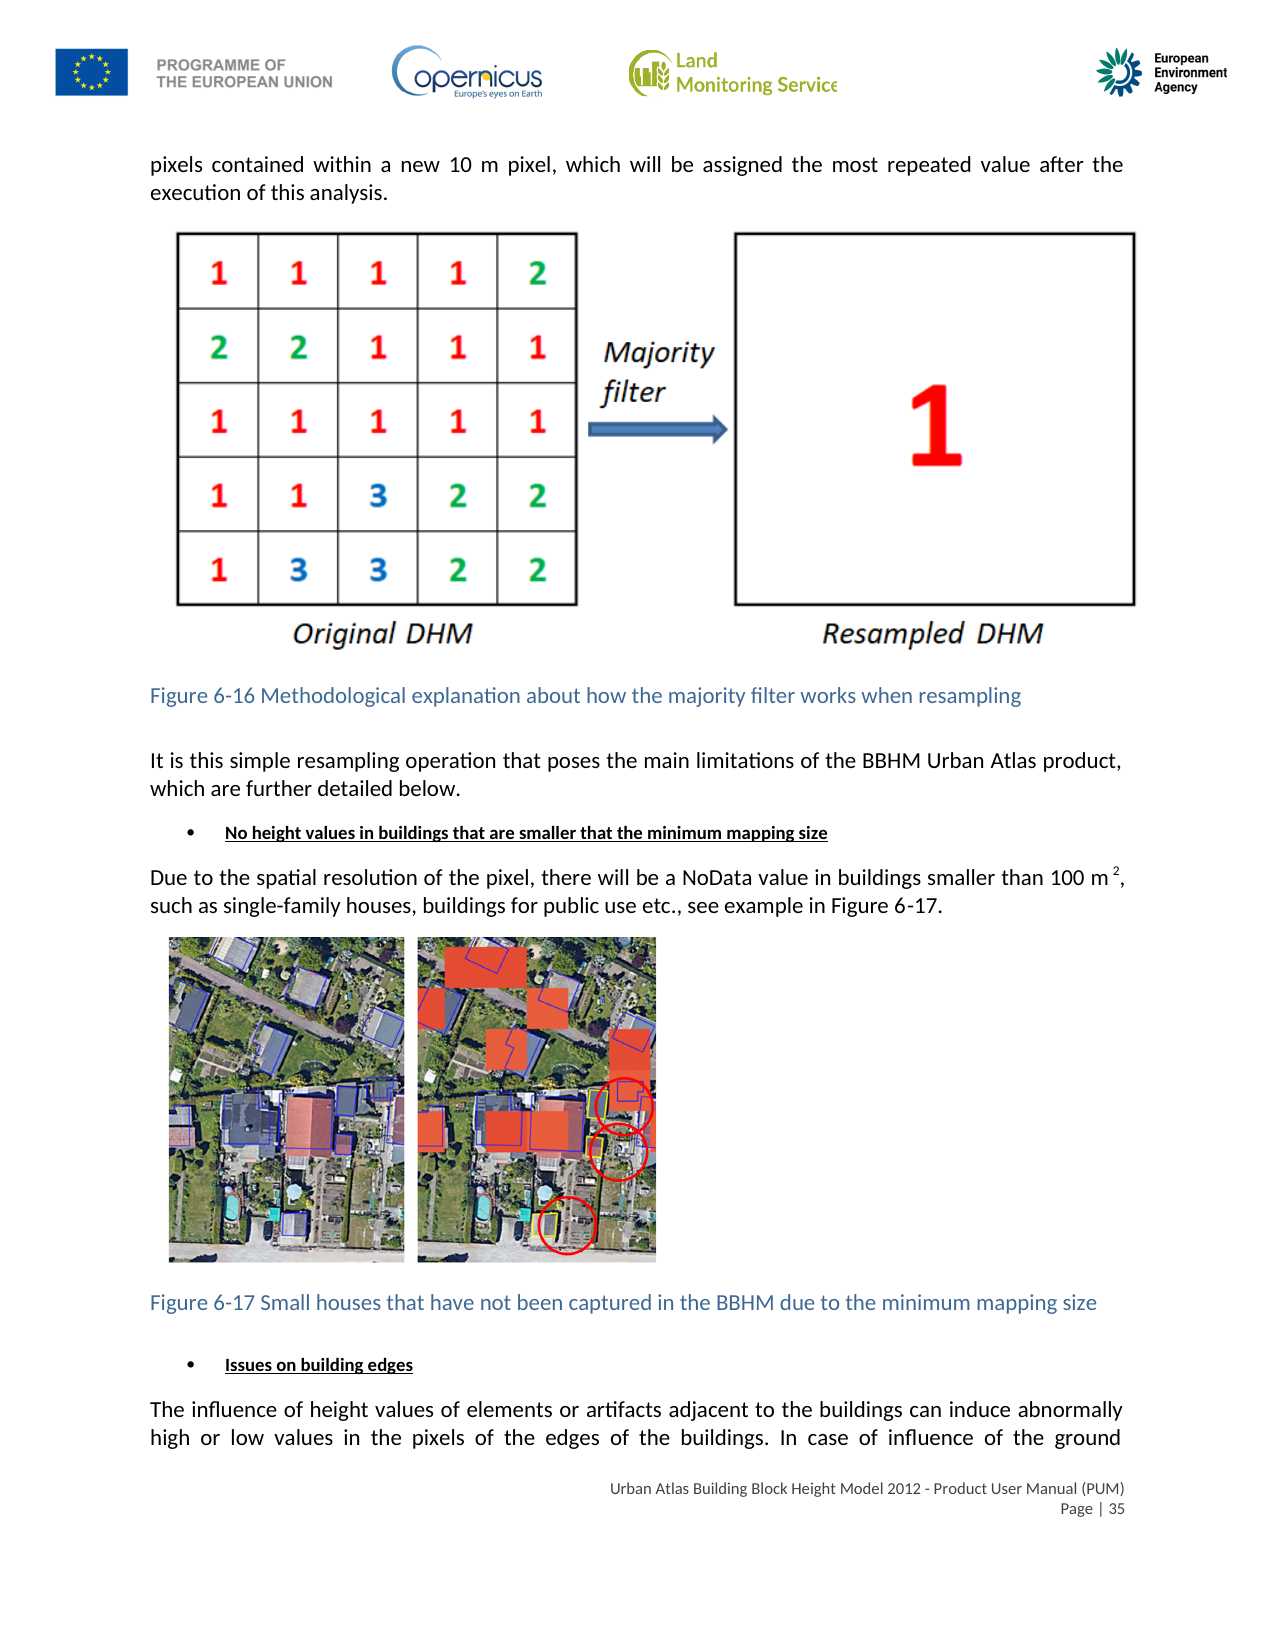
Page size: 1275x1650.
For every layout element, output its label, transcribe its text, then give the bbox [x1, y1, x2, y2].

picture [168, 937, 657, 1263]
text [150, 1395, 1125, 1451]
list Issues on building edges [187, 1353, 1125, 1376]
picture [29, 21, 351, 124]
list No height values in buildings that are smaller that the minimum mapping size [187, 821, 1125, 844]
text Due to the spatial resolution of the pixel, there will be a NoData value in buildings smaller than 100 m2, such as single-family houses, buildings for public use etc., see example in Figure 6‑17. [150, 863, 1125, 919]
text Figure 6‑16 Methodological explanation about how the majority filter works when resampling [150, 681, 1125, 709]
picture [1094, 46, 1228, 97]
picture [371, 15, 560, 130]
picture [168, 224, 1144, 656]
text Figure 6‑17 Small houses that have not been captured in the BBHM due to the minimum mapping size [150, 1288, 1125, 1316]
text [150, 150, 1125, 206]
picture [628, 50, 837, 97]
text It is this simple resampling operation that poses the main limitations of the BBHM Urban Atlas product, which are further detailed below. [150, 746, 1125, 802]
